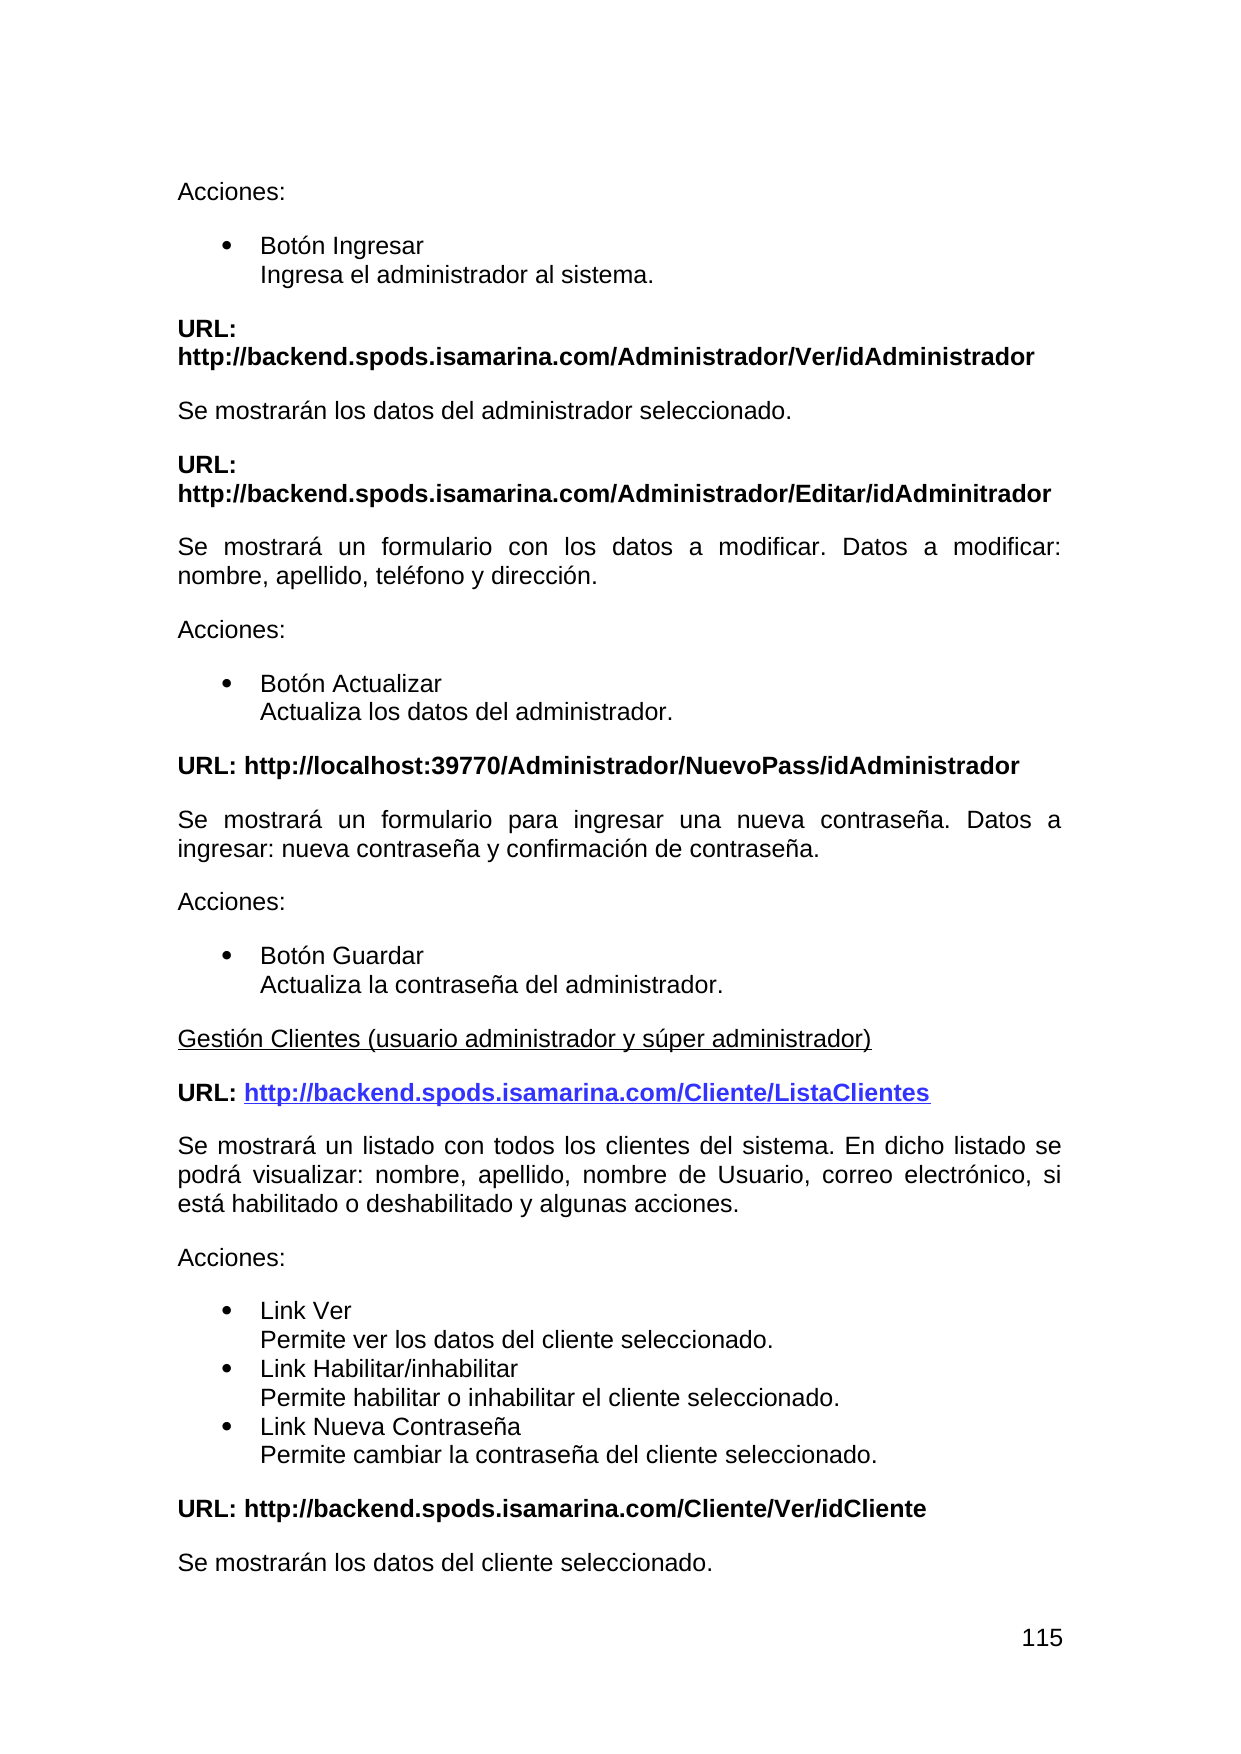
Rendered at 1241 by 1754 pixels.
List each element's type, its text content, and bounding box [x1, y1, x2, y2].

text URL: http://backend.spods.isamarina.com/Cliente/Ver/idCliente [177, 1494, 1063, 1523]
list Actualiza los datos del administrador. [260, 697, 1063, 726]
text Se mostrará un formulario para ingresar una nueva contraseña. Datos a ingresar: nueva contraseña y confirmación de contraseña. [177, 805, 1063, 862]
list Permite ver los datos del cliente seleccionado. [260, 1325, 1063, 1354]
list Botón Ingresar [222, 231, 1063, 260]
text Se mostrará un formulario con los datos a modificar. Datos a modificar: nombre, apellido, teléfono y dirección. [177, 532, 1063, 590]
text Acciones: [177, 887, 1063, 916]
list Permite cambiar la contraseña del cliente seleccionado. [260, 1440, 1063, 1469]
text URL: http://localhost:39770/Administrador/NuevoPass/idAdministrador [177, 751, 1063, 780]
list Botón Actualizar [222, 668, 1063, 697]
list Link Habilitar/inhabilitar [222, 1354, 1063, 1383]
text Gestión Clientes (usuario administrador y súper administrador) [177, 1024, 1063, 1052]
text Acciones: [177, 177, 1063, 206]
list Link Ver [222, 1296, 1063, 1325]
list Link Nueva Contraseña [222, 1411, 1063, 1440]
text Se mostrará un listado con todos los clientes del sistema. En dicho listado se podrá visualizar: nombre, apellido, nombre de Usuario, correo electrónico, si está habilitado o deshabilitado y algunas acciones. [177, 1131, 1063, 1217]
text URL: http://backend.spods.isamarina.com/Administrador/Ver/idAdministrador [177, 313, 1063, 371]
text Acciones: [177, 1242, 1063, 1271]
text Se mostrarán los datos del administrador seleccionado. [177, 396, 1063, 425]
list Ingresa el administrador al sistema. [260, 260, 1063, 288]
text Acciones: [177, 615, 1063, 643]
list Botón Guardar [222, 941, 1063, 970]
list Actualiza la contraseña del administrador. [260, 970, 1063, 999]
text URL: http://backend.spods.isamarina.com/Cliente/ListaClientes [177, 1077, 1063, 1106]
list Permite habilitar o inhabilitar el cliente seleccionado. [260, 1383, 1063, 1411]
text Se mostrarán los datos del cliente seleccionado. [177, 1548, 1063, 1577]
text URL: http://backend.spods.isamarina.com/Administrador/Editar/idAdminitrador [177, 450, 1063, 507]
